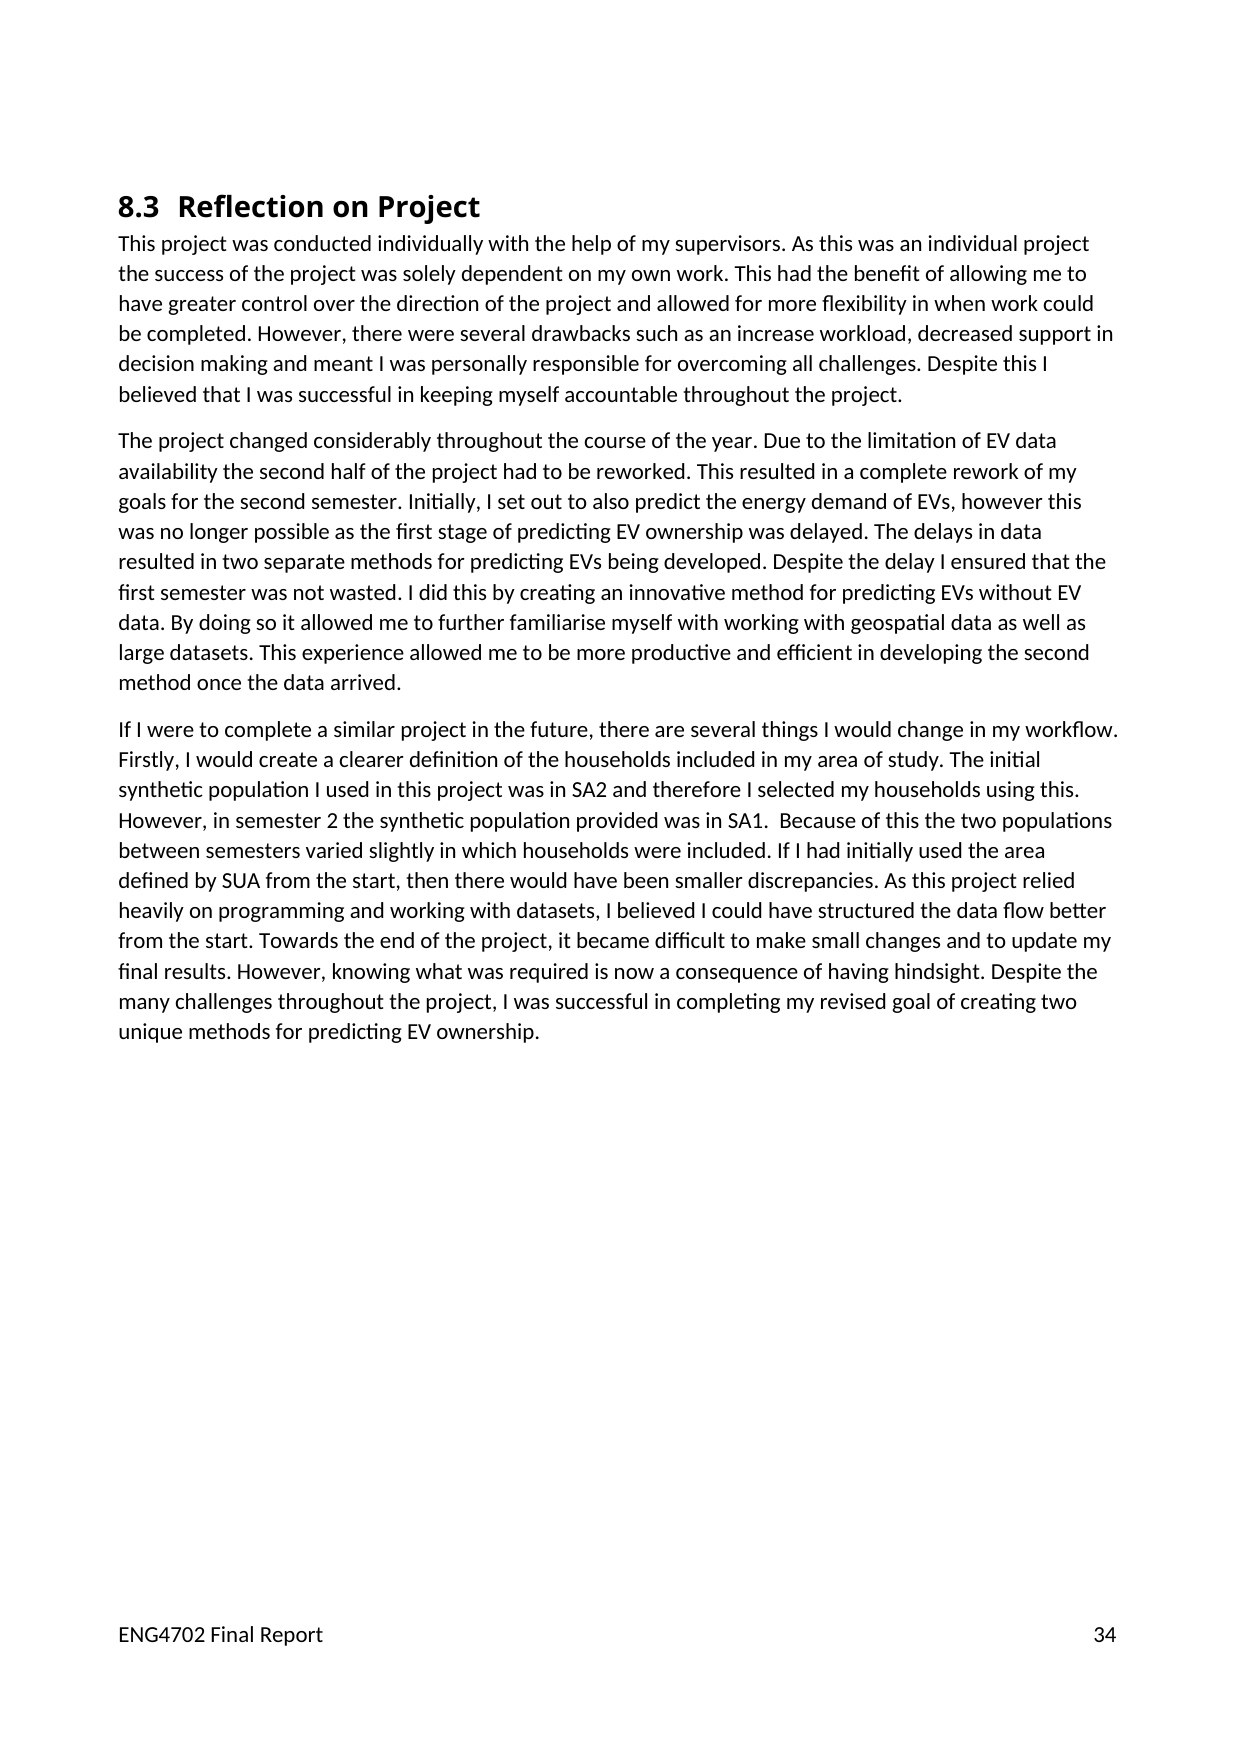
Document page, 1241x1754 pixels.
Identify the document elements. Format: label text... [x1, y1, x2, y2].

text The project changed considerably throughout the course of the year. Due to the limitation of EV data availability the second half of the project had to be reworked. This resulted in a complete rework of my goals for the second semester. Initially, I set out to also predict the energy demand of EVs, however this was no longer possible as the first stage of predicting EV ownership was delayed. The delays in data resulted in two separate methods for predicting EVs being developed. Despite the delay I ensured that the first semester was not wasted. I did this by creating an innovative method for predicting EVs without EV data. By doing so it allowed me to further familiarise myself with working with geospatial data as well as large datasets. This experience allowed me to be more productive and efficient in developing the second method once the data arrived. [118, 427, 1122, 696]
text This project was conducted individually with the help of my supervisors. As this was an individual project the success of the project was solely dependent on my own work. This had the benefit of allowing me to have greater control over the direction of the project and allowed for more flexibility in when work could be completed. However, there were several drawbacks such as an increase workload, decreased support in decision making and meant I was personally responsible for overcoming all challenges. Despite this I believed that I was successful in keeping myself accountable throughout the project. [118, 229, 1122, 408]
subtitle Reflection on Project [118, 186, 1122, 226]
text If I were to complete a similar project in the future, there are several things I would change in my workflow. Firstly, I would create a clearer definition of the households included in my area of study. The initial synthetic population I used in this project was in SA2 and therefore I selected my households using this. However, in semester 2 the synthetic population provided was in SA1. Because of this the two populations between semesters varied slightly in which households were included. If I had initially used the area defined by SUA from the start, then there would have been smaller discrepancies. As this project relied heavily on programming and working with datasets, I believed I could have structured the data flow better from the start. Towards the end of the project, it became difficult to make small changes and to update my final results. However, knowing what was required is now a consequence of having hindsight. Despite the many challenges throughout the project, I was successful in completing my revised goal of creating two unique methods for predicting EV ownership. [118, 715, 1122, 1045]
